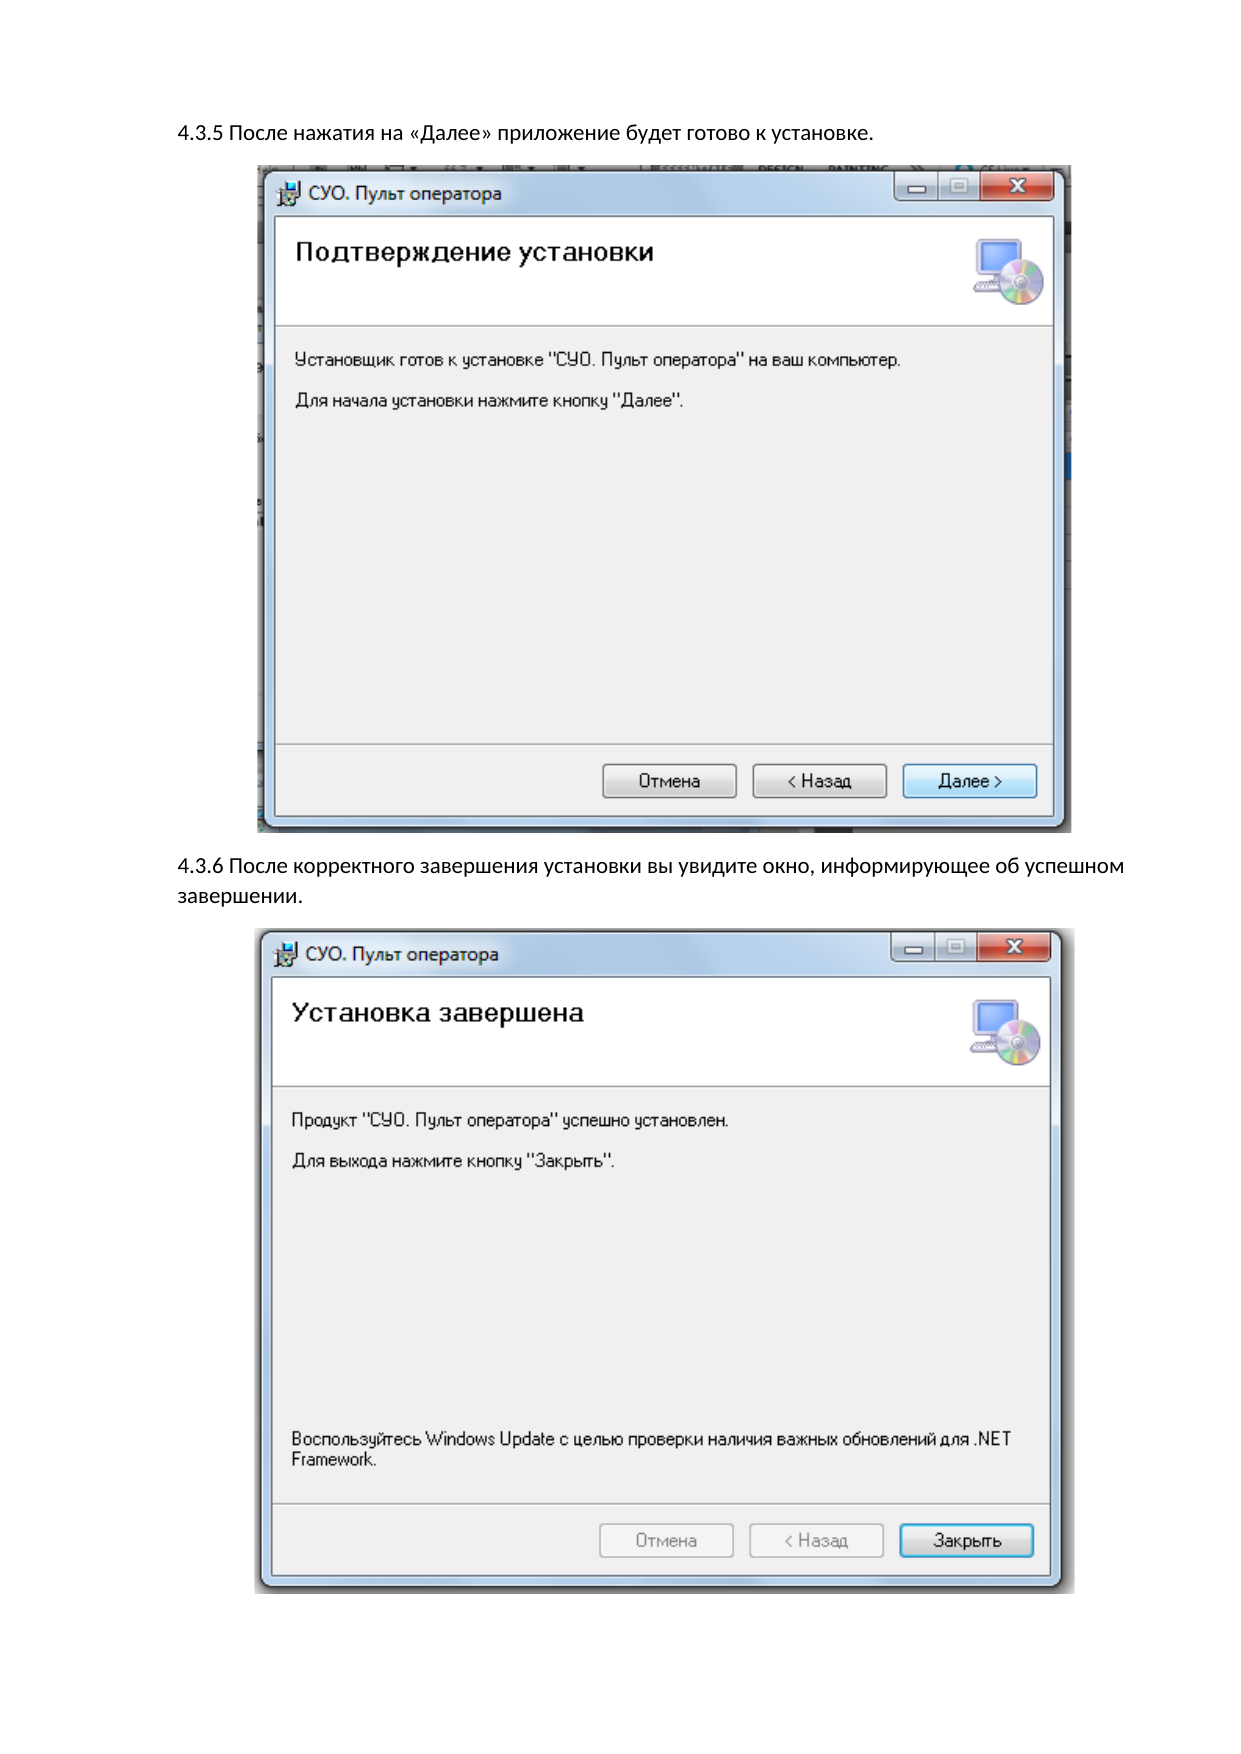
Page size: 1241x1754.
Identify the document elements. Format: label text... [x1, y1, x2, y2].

picture [257, 165, 1072, 833]
text 4.3.6 После корректного завершения установки вы увидите окно, информирующее об успешном завершении. [177, 851, 1152, 909]
picture [254, 928, 1075, 1594]
text 4.3.5 После нажатия на «Далее» приложение будет готово к установке. [177, 118, 1152, 146]
